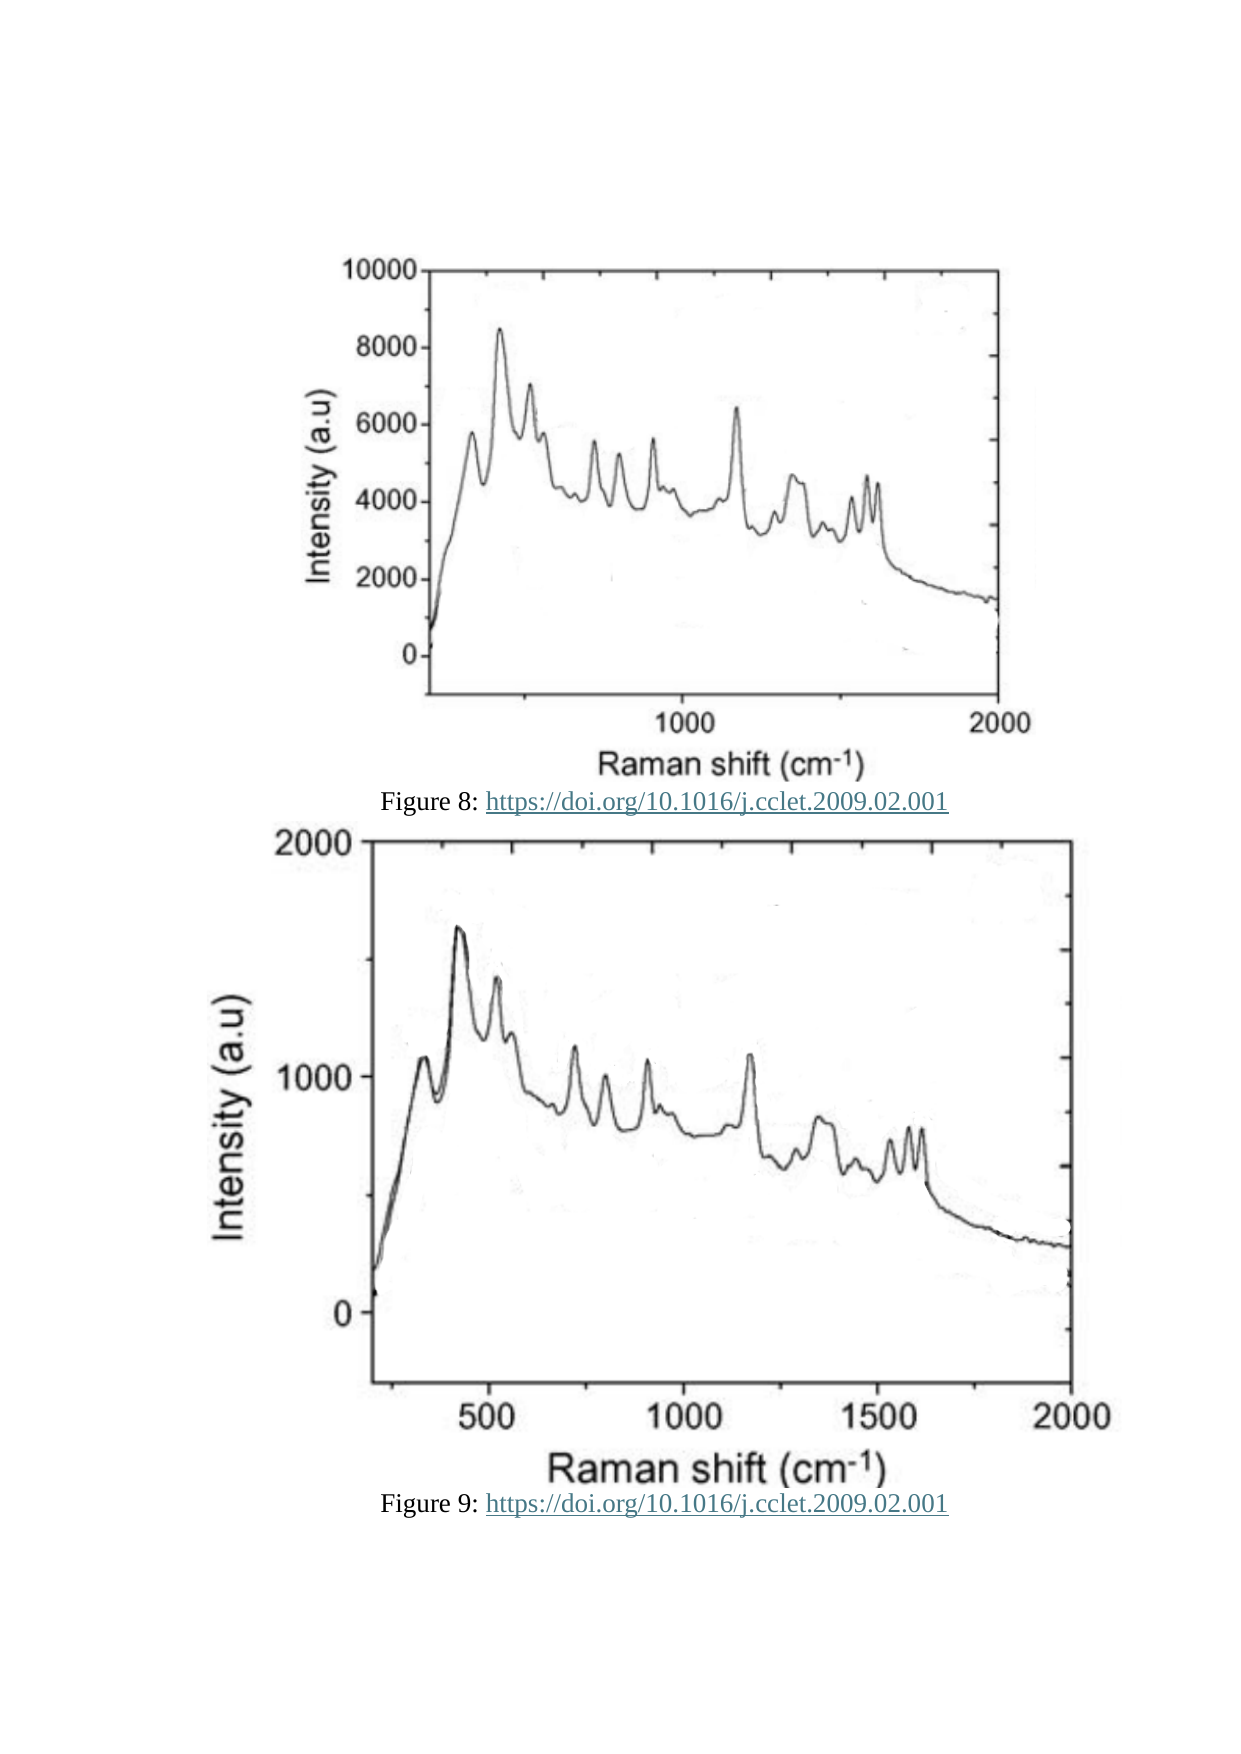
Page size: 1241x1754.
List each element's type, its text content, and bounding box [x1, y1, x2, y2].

picture [292, 206, 1037, 785]
picture [206, 816, 1122, 1488]
text Figure 9: https://doi.org/10.1016/j.cclet.2009.02.001 [207, 1488, 1122, 1519]
text Figure 8: https://doi.org/10.1016/j.cclet.2009.02.001 [207, 785, 1122, 816]
